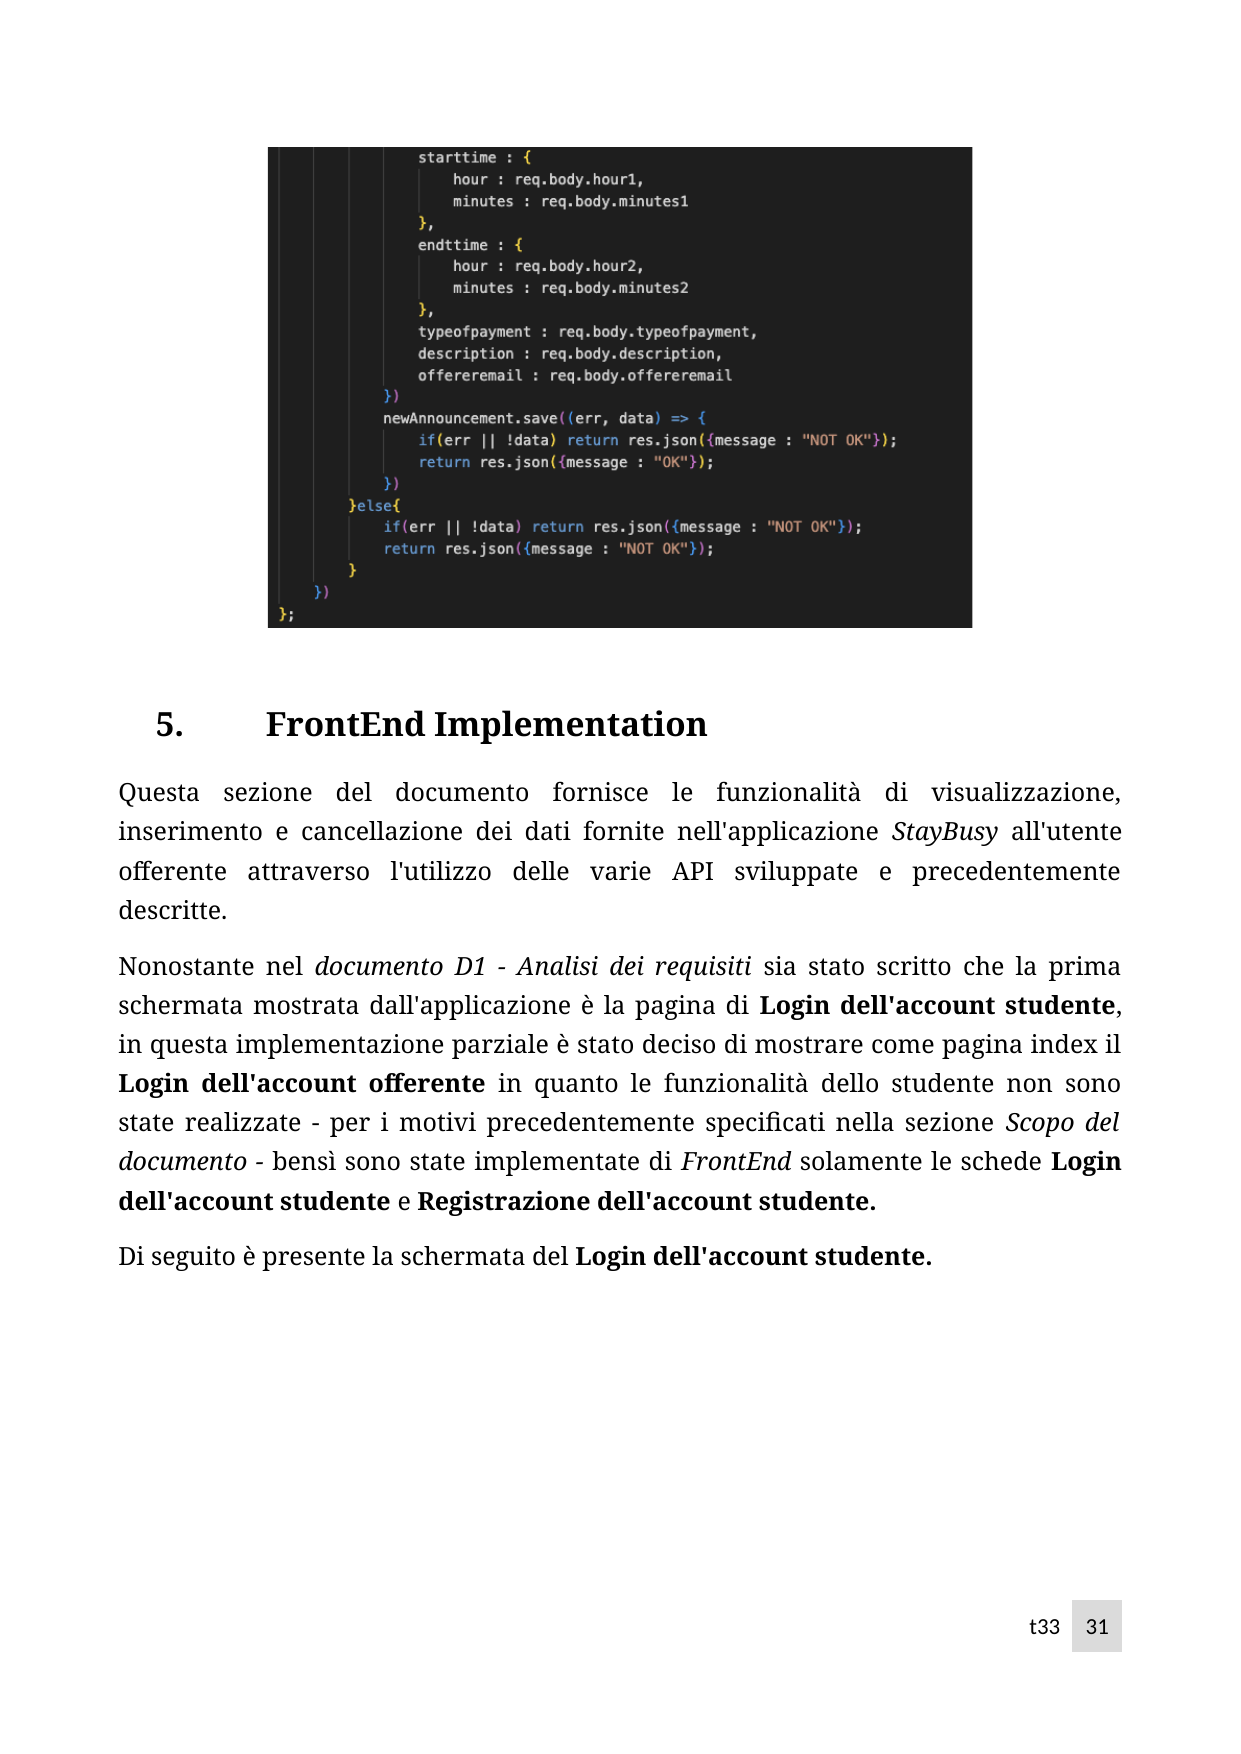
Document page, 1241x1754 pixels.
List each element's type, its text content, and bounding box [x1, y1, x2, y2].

subtitle 5. FrontEnd Implementation [156, 701, 1122, 747]
text Di seguito è presente la schermata del Login dell'account studente. [118, 1239, 1122, 1273]
text Questa sezione del documento fornisce le funzionalità di visualizzazione, inserimento e cancellazione dei dati fornite nell'applicazione StayBusy all'utente offerente attraverso l'utilizzo delle varie API sviluppate e precedentemente descritte. [118, 775, 1122, 926]
text Nonostante nel documento D1 - Analisi dei requisiti sia stato scritto che la prima schermata mostrata dall'applicazione è la pagina di Login dell'account studente, in questa implementazione parziale è stato deciso di mostrare come pagina index il Login dell'account offerente in quanto le funzionalità dello studente non sono state realizzate - per i motivi precedentemente specificati nella sezione Scopo del documento - bensì sono state implementate di FrontEnd solamente le schede Login dell'account studente e Registrazione dell'account studente. [118, 948, 1122, 1217]
picture [267, 147, 973, 628]
